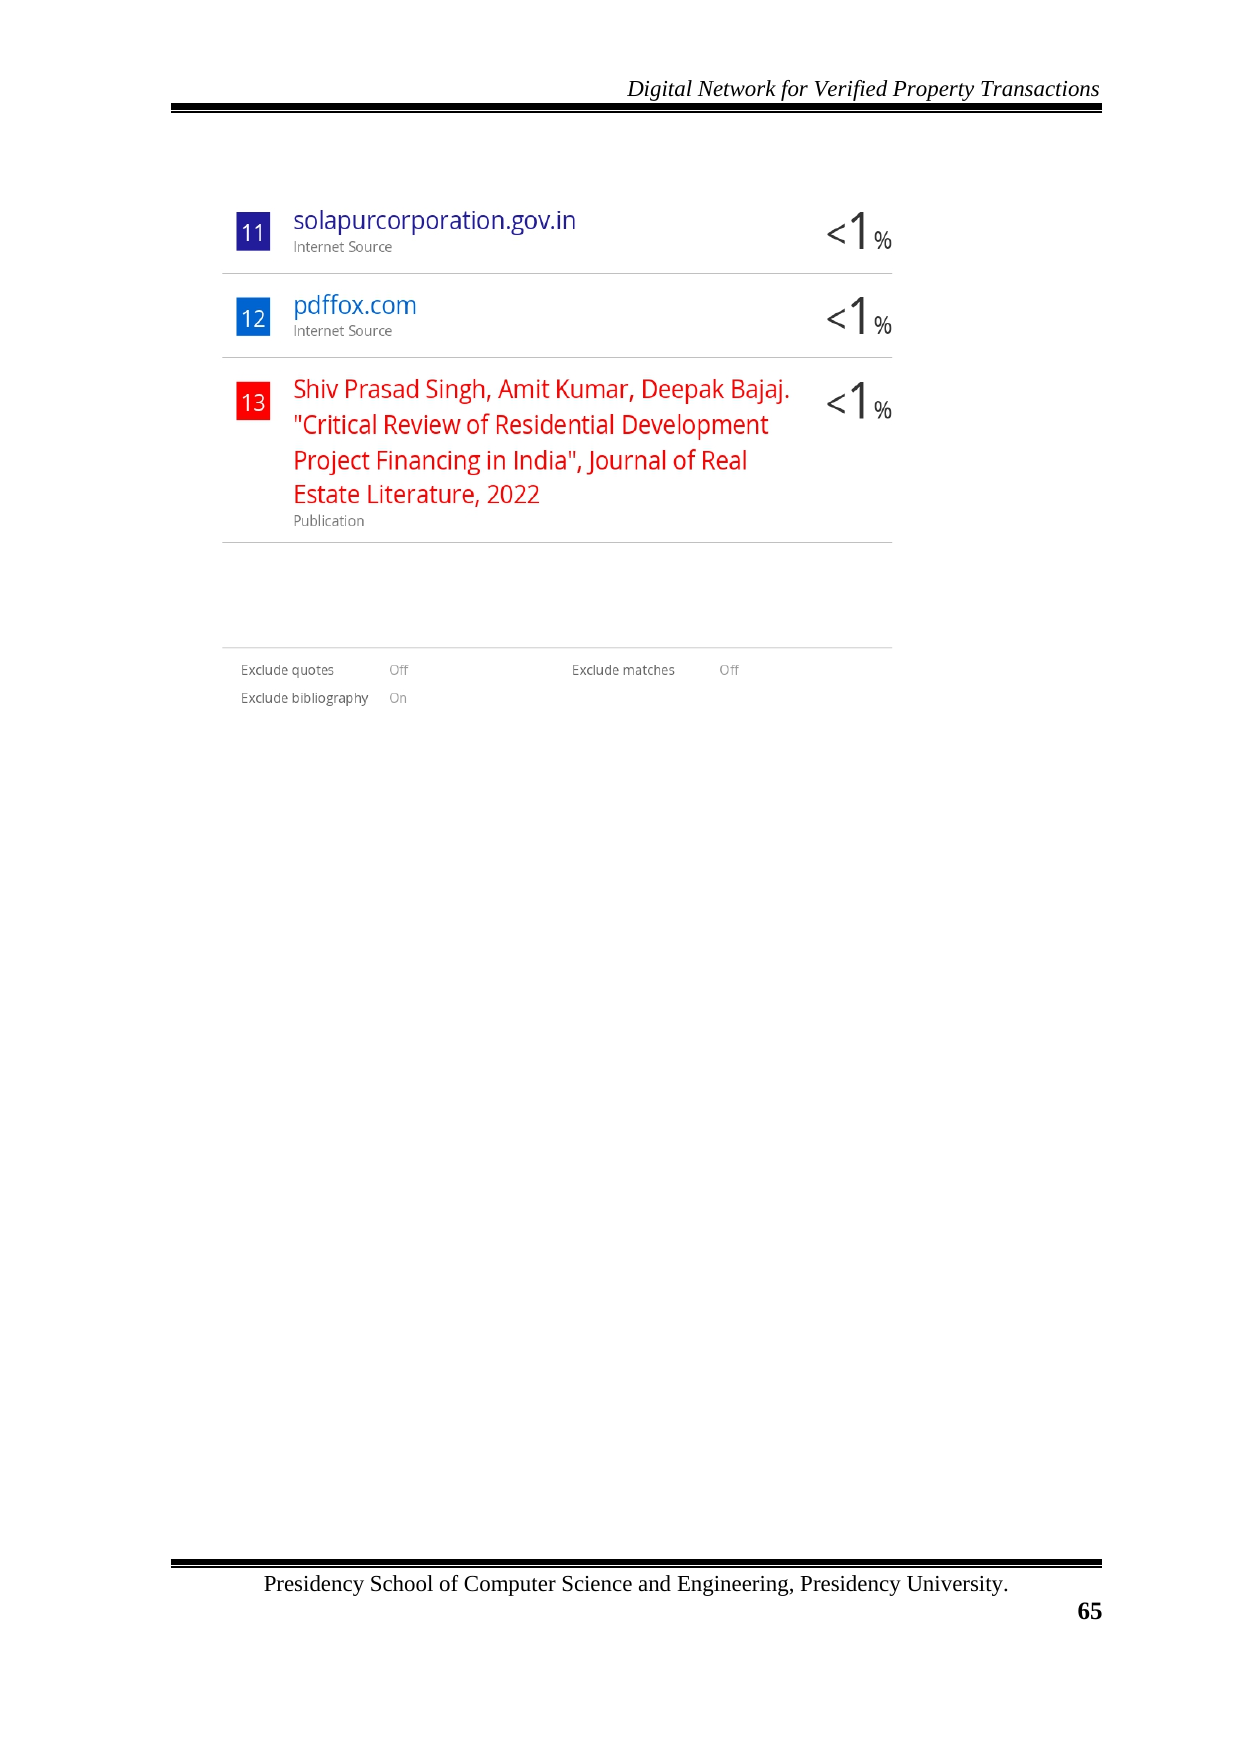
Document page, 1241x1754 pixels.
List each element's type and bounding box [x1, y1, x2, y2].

picture [170, 139, 1149, 1539]
